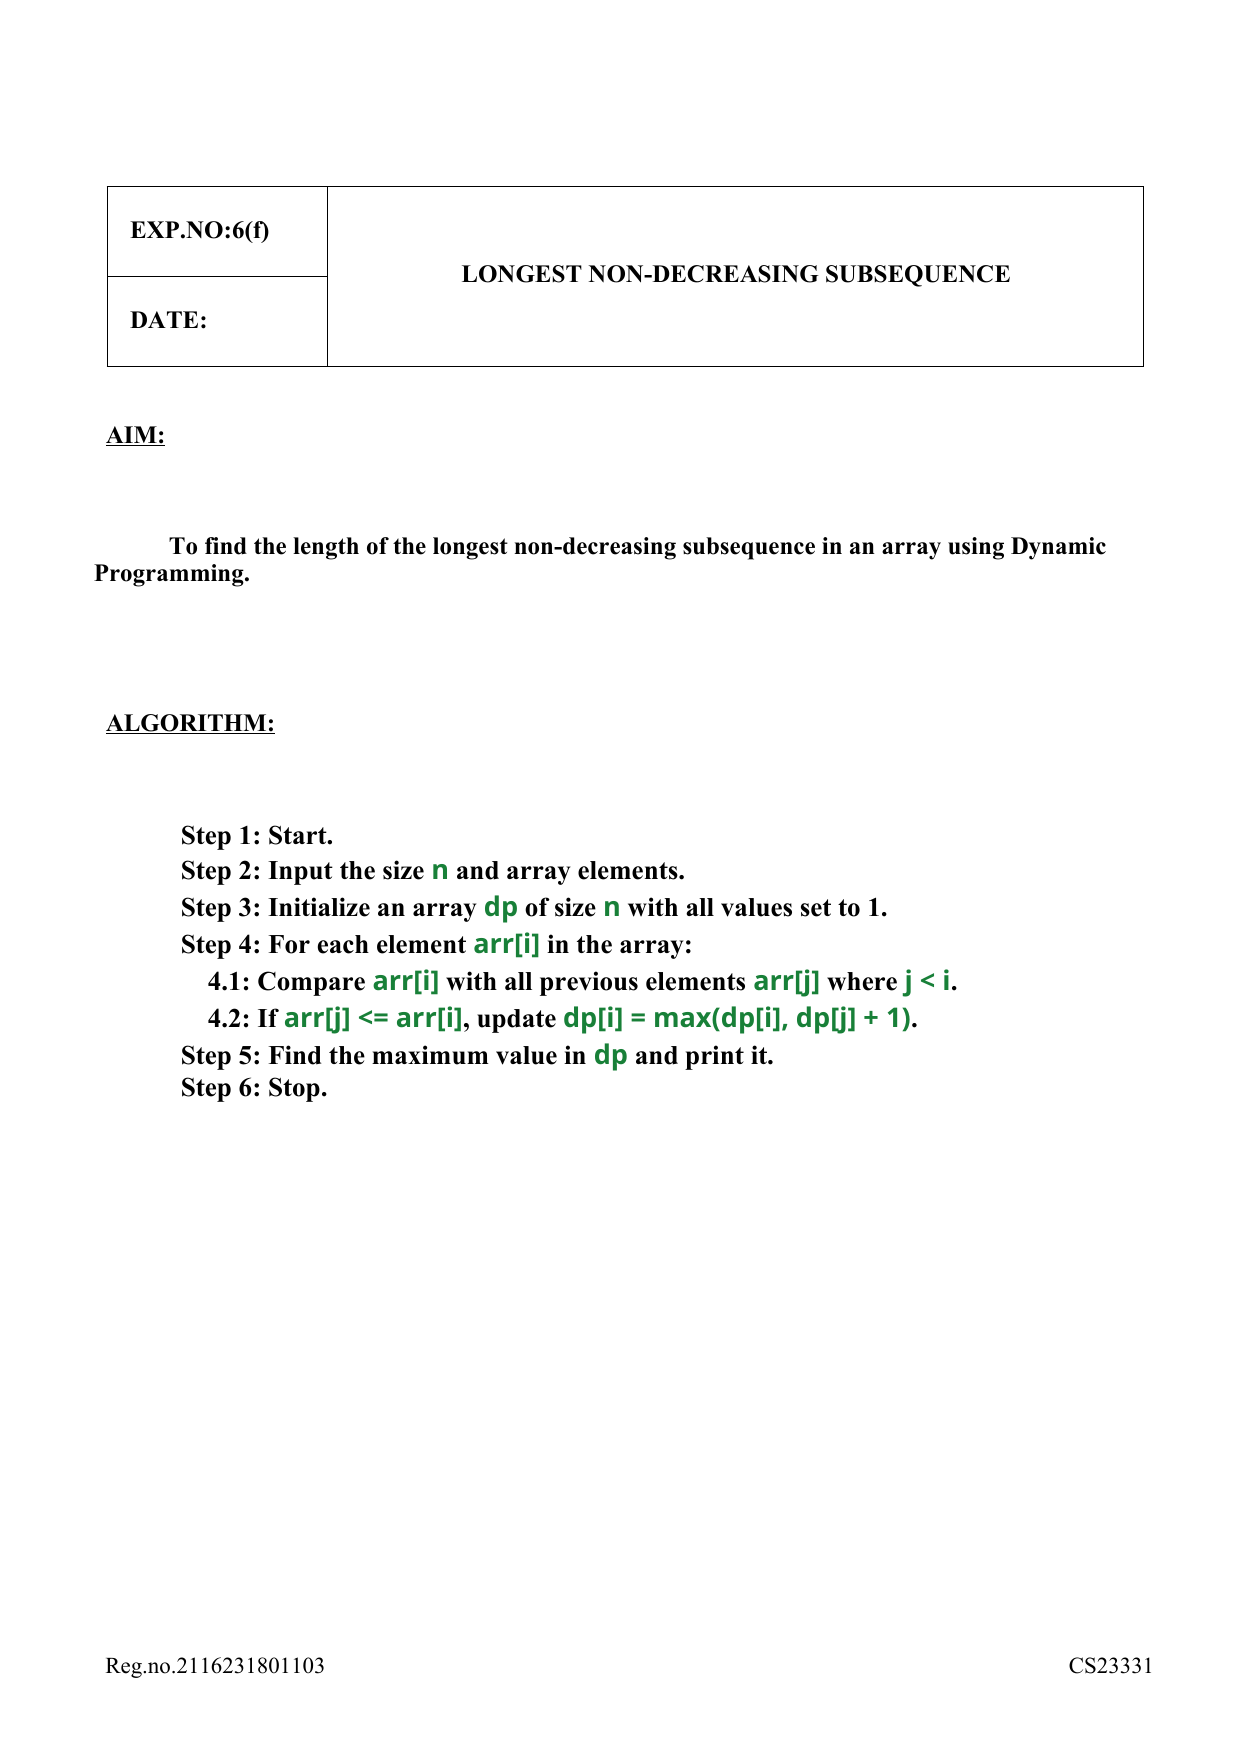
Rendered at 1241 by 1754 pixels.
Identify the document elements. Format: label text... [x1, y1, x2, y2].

table_header EXP.NO:6(f) [108, 187, 327, 276]
table_cell DATE: [108, 277, 327, 366]
text Step 1: Start. [181, 820, 1155, 850]
text Step 5: Find the maximum value in dp and print it. [181, 1035, 1155, 1072]
text To find the length of the longest non-decreasing subsequence in an array using Dynamic Programming. [94, 532, 1155, 587]
text Step 6: Stop. [181, 1072, 1155, 1102]
text Step 4: For each element arr[i] in the array: [181, 924, 1155, 961]
text 4.2: If arr[j] <= arr[i], update dp[i] = max(dp[i], dp[j] + 1). [181, 998, 1155, 1035]
text ALGORITHM: [106, 709, 1155, 737]
text 4.1: Compare arr[i] with all previous elements arr[j] where j < i. [181, 961, 1155, 998]
text Step 2: Input the size n and array elements. [181, 850, 1155, 887]
text AIM: [106, 421, 1155, 449]
text Step 3: Initialize an array dp of size n with all values set to 1. [181, 887, 1155, 924]
table_header LONGEST NON-DECREASING SUBSEQUENCE [328, 187, 1143, 366]
